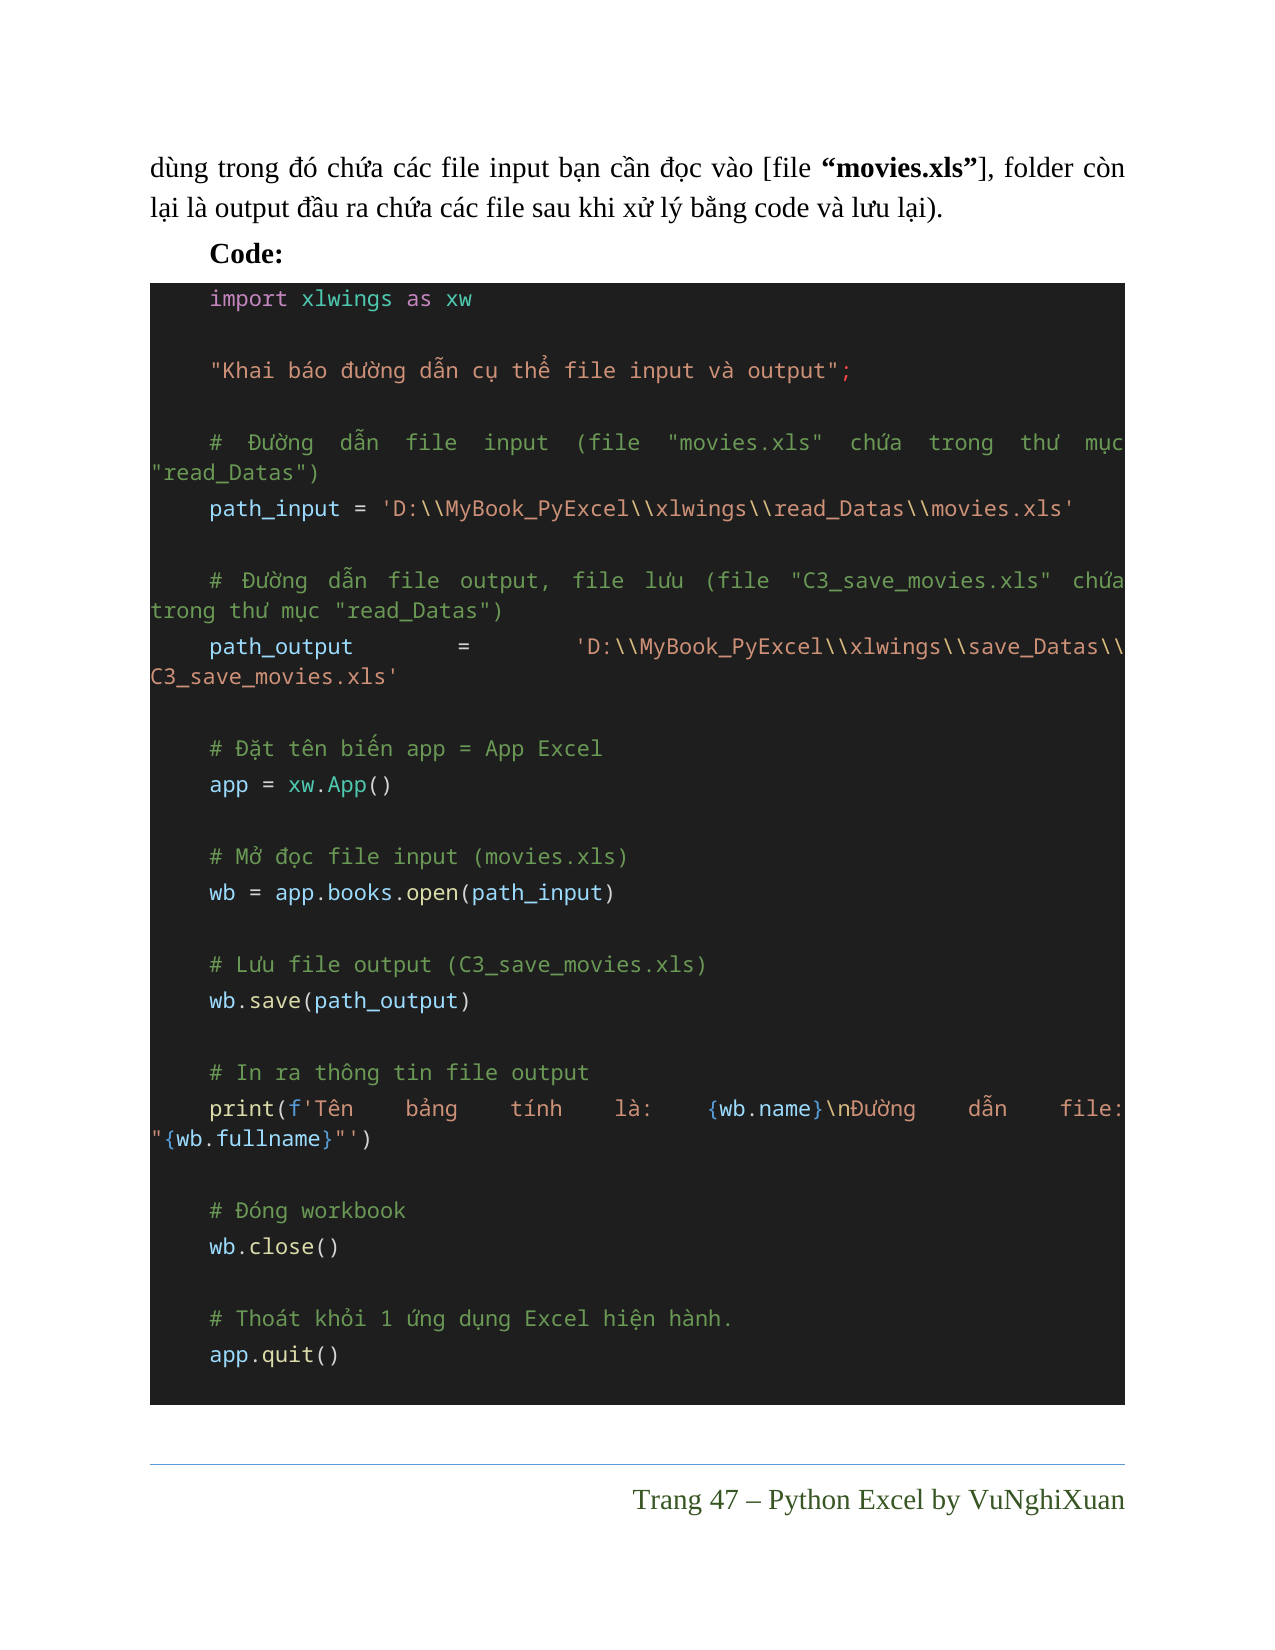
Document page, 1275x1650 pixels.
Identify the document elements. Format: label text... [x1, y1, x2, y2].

text Code: [150, 237, 1125, 270]
text # Đường dẫn file input (file "movies.xls" chứa trong thư mục "read_Datas") [150, 427, 1125, 487]
text app = xw.App() [150, 769, 1125, 799]
text # Thoát khỏi 1 ứng dụng Excel hiện hành. [150, 1303, 1125, 1333]
text app.quit() [150, 1339, 1125, 1369]
text # Lưu file output (C3_save_movies.xls) [150, 949, 1125, 979]
text # Mở đọc file input (movies.xls) [150, 841, 1125, 871]
text # Đặt tên biến app = App Excel [150, 733, 1125, 763]
text path_output = 'D:\\MyBook_PyExcel\\xlwings\\save_Datas\\C3_save_movies.xls' [150, 631, 1125, 691]
text # In ra thông tin file output [150, 1057, 1125, 1087]
text # Đóng workbook [150, 1195, 1125, 1225]
text path_input = 'D:\\MyBook_PyExcel\\xlwings\\read_Datas\\movies.xls' [150, 493, 1125, 523]
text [150, 150, 1125, 224]
text wb.save(path_output) [150, 985, 1125, 1015]
text # Đường dẫn file output, file lưu (file "C3_save_movies.xls" chứa trong thư mục "read_Datas") [150, 565, 1125, 625]
text wb = app.books.open(path_input) [150, 877, 1125, 907]
text "Khai báo đường dẫn cụ thể file input và output"; [150, 355, 1125, 385]
text wb.close() [150, 1231, 1125, 1261]
text print(f'Tên bảng tính là: {wb.name}\nĐường dẫn file: "{wb.fullname}"') [150, 1093, 1125, 1153]
text import xlwings as xw [150, 283, 1125, 313]
